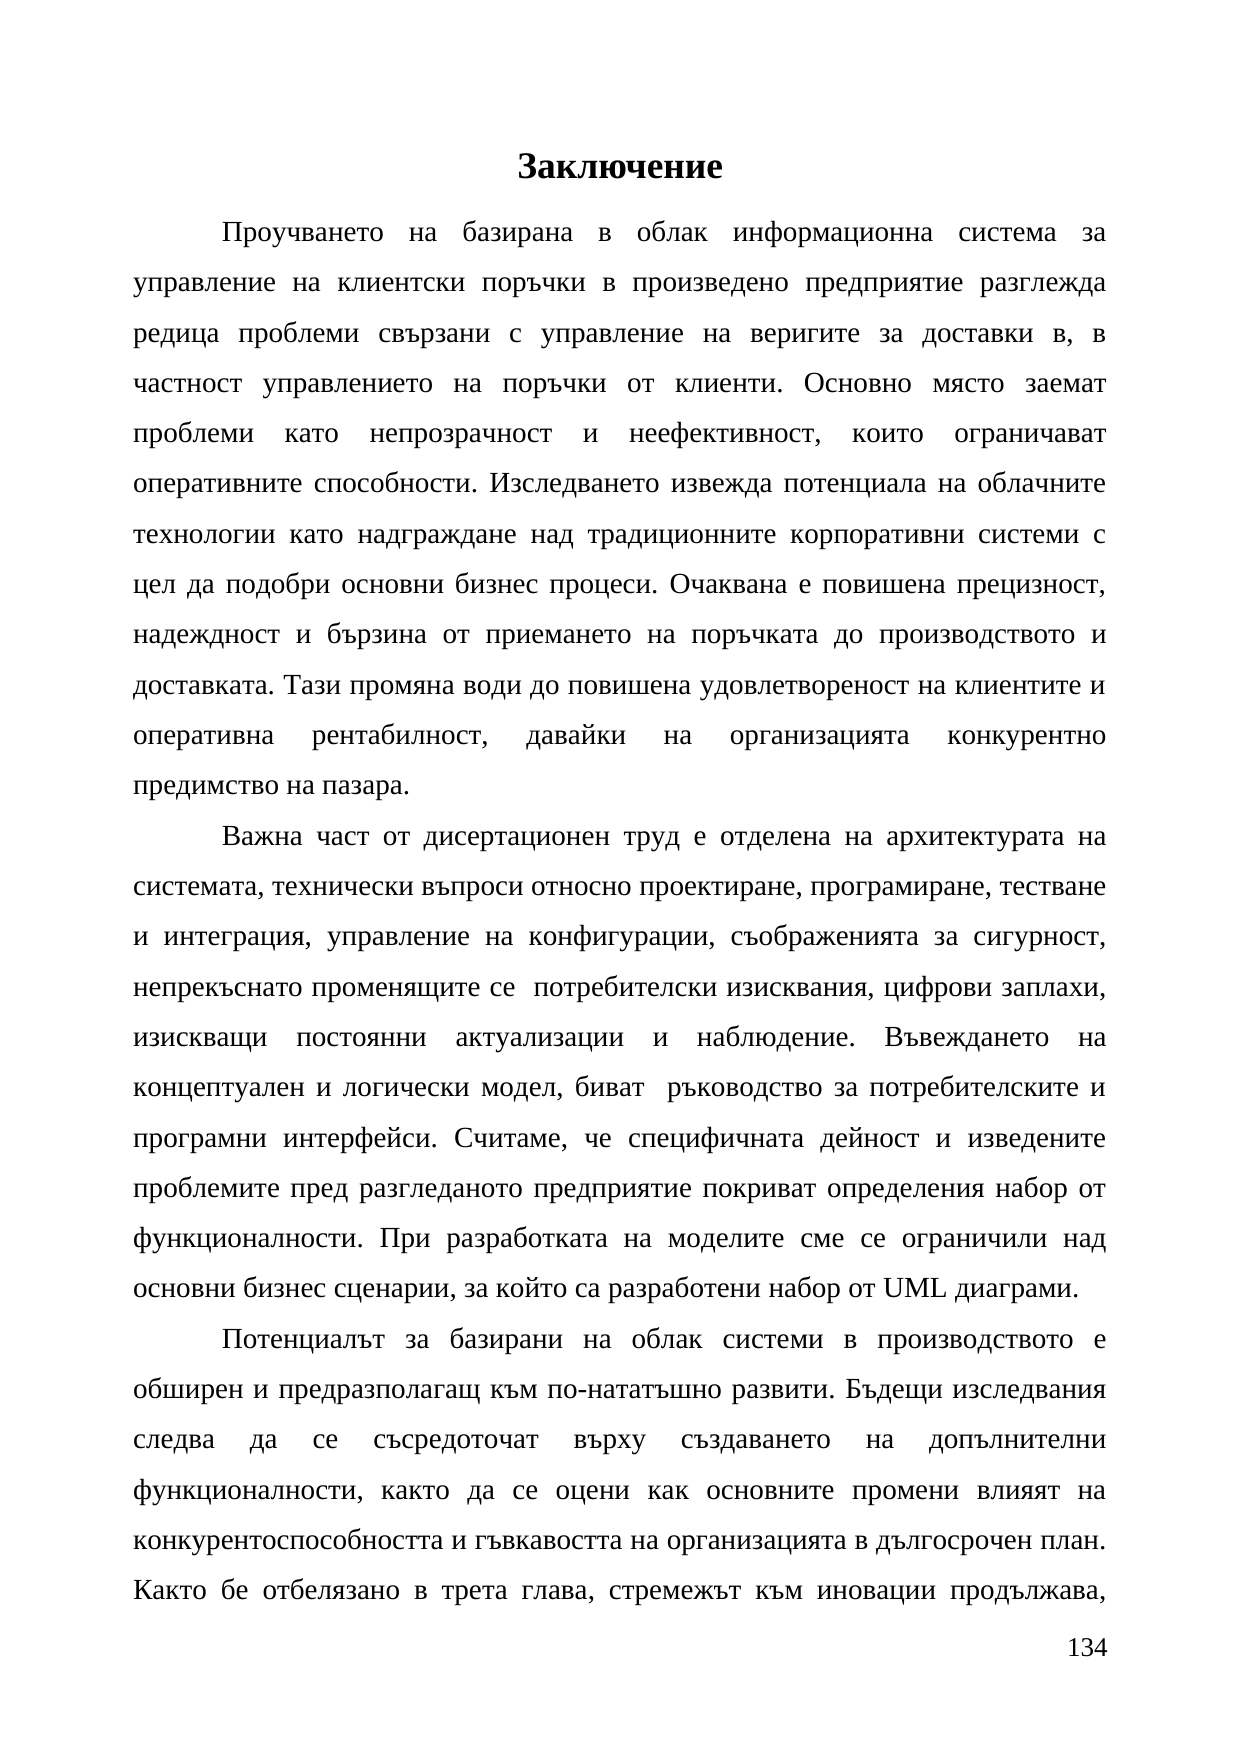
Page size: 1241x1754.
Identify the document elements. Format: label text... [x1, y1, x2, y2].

subtitle Заключение [133, 143, 1107, 186]
text Проучването на базирана в облак информационна система за управление на клиентски поръчки в произведено предприятие разглежда редица проблеми свързани с управление на веригите за доставки в, в частност управлението на поръчки от клиенти. Основно място заемат проблеми като непрозрачност и неефективност, които ограничават оперативните способности. Изследването извежда потенциала на облачните технологии като надграждане над традиционните корпоративни системи с цел да подобри основни бизнес процеси. Очаквана е повишена прецизност, надеждност и бързина от приемането на поръчката до производството и доставката. Тази промяна води до повишена удовлетвореност на клиентите и оперативна рентабилност, давайки на организацията конкурентно предимство на пазара. [133, 214, 1107, 801]
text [133, 1321, 1107, 1606]
text Важна част от дисертационен труд е отделена на архитектурата на системата, технически въпроси относно проектиране, програмиране, тестване и интеграция, управление на конфигурации, съображенията за сигурност, непрекъснато променящите се потребителски изисквания, цифрови заплахи, изискващи постоянни актуализации и наблюдение. Въвеждането на концептуален и логически модел, биват ръководство за потребителските и програмни интерфейси. Считаме, че специфичната дейност и изведените проблемите пред разгледаното предприятие покриват определения набор от функционалности. При разработката на моделите сме се ограничили над основни бизнес сценарии, за който са разработени набор от UML диаграми. [133, 818, 1107, 1304]
